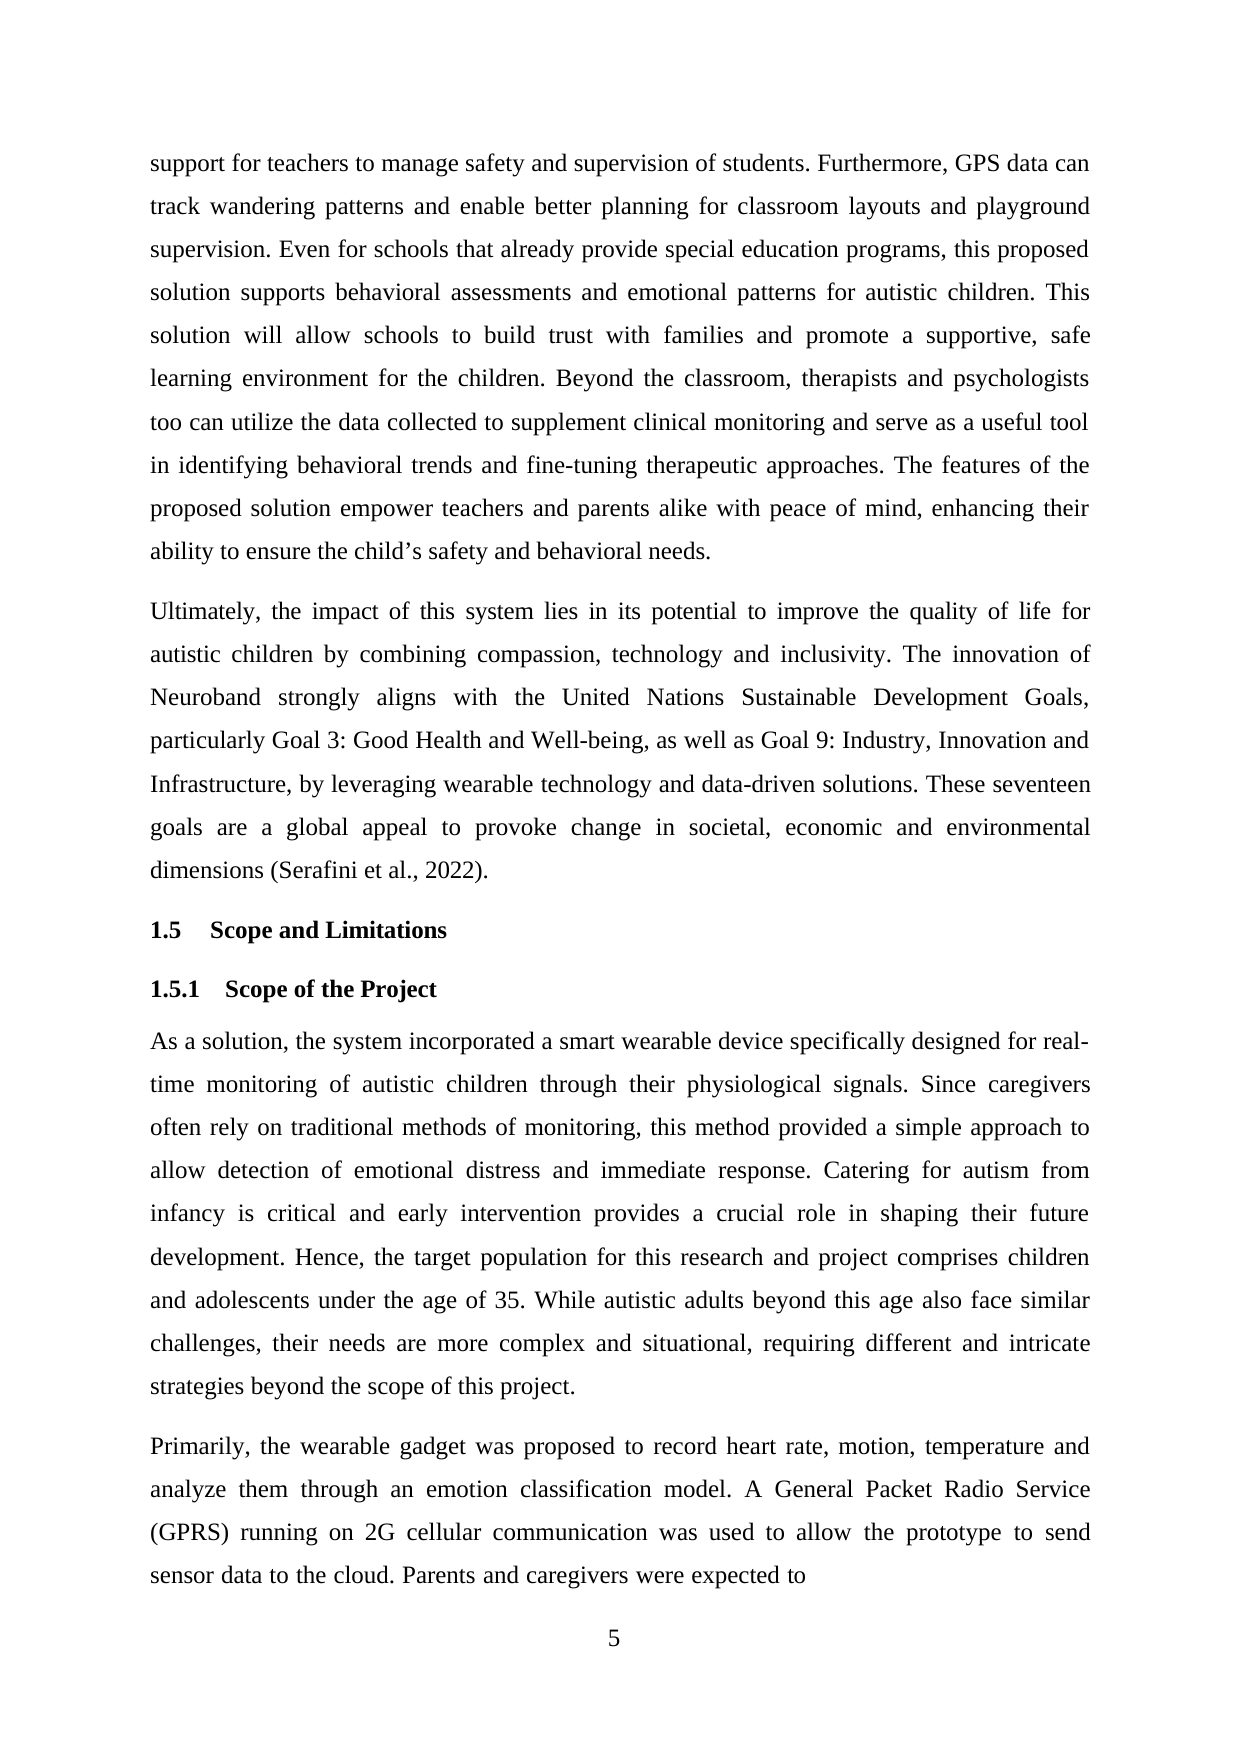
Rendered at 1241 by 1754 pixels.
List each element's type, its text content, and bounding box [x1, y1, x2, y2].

text Ultimately, the impact of this system lies in its potential to improve the quality of life for autistic children by combining compassion, technology and inclusivity. The innovation of Neuroband strongly aligns with the United Nations Sustainable Development Goals, particularly Goal 3: Good Health and Well-being, as well as Goal 9: Industry, Innovation and Infrastructure, by leveraging wearable technology and data-driven solutions. These seventeen goals are a global appeal to provoke change in societal, economic and environmental dimensions (Serafini et al., 2022). [150, 596, 1091, 884]
text Primarily, the wearable gadget was proposed to record heart rate, motion, temperature and analyze them through an emotion classification model. A General Packet Radio Service (GPRS) running on 2G cellular communication was used to allow the prototype to send sensor data to the cloud. Parents and caregivers were expected to [150, 1431, 1091, 1589]
subtitle Scope of the Project [150, 974, 1107, 1003]
text As a solution, the system incorporated a smart wearable device specifically designed for real- time monitoring of autistic children through their physiological signals. Since caregivers often rely on traditional methods of monitoring, this method provided a simple approach to allow detection of emotional distress and immediate response. Catering for autism from infancy is critical and early intervention provides a crucial role in shaping their future development. Hence, the target population for this research and project comprises children and adolescents under the age of 35. While autistic adults beyond this age also face similar challenges, their needs are more complex and situational, requiring different and intricate strategies beyond the scope of this project. [150, 1026, 1091, 1400]
subtitle Scope and Limitations [150, 915, 1107, 943]
text support for teachers to manage safety and supervision of students. Furthermore, GPS data can track wandering patterns and enable better planning for classroom layouts and playground supervision. Even for schools that already provide special education programs, this proposed solution supports behavioral assessments and emotional patterns for autistic children. This solution will allow schools to build trust with families and promote a supportive, safe learning environment for the children. Beyond the classroom, therapists and psychologists too can utilize the data collected to supplement clinical monitoring and serve as a useful tool in identifying behavioral trends and fine-tuning therapeutic approaches. The features of the proposed solution empower teachers and parents alike with peace of mind, enhancing their ability to ensure the child’s safety and behavioral needs. [150, 148, 1091, 565]
